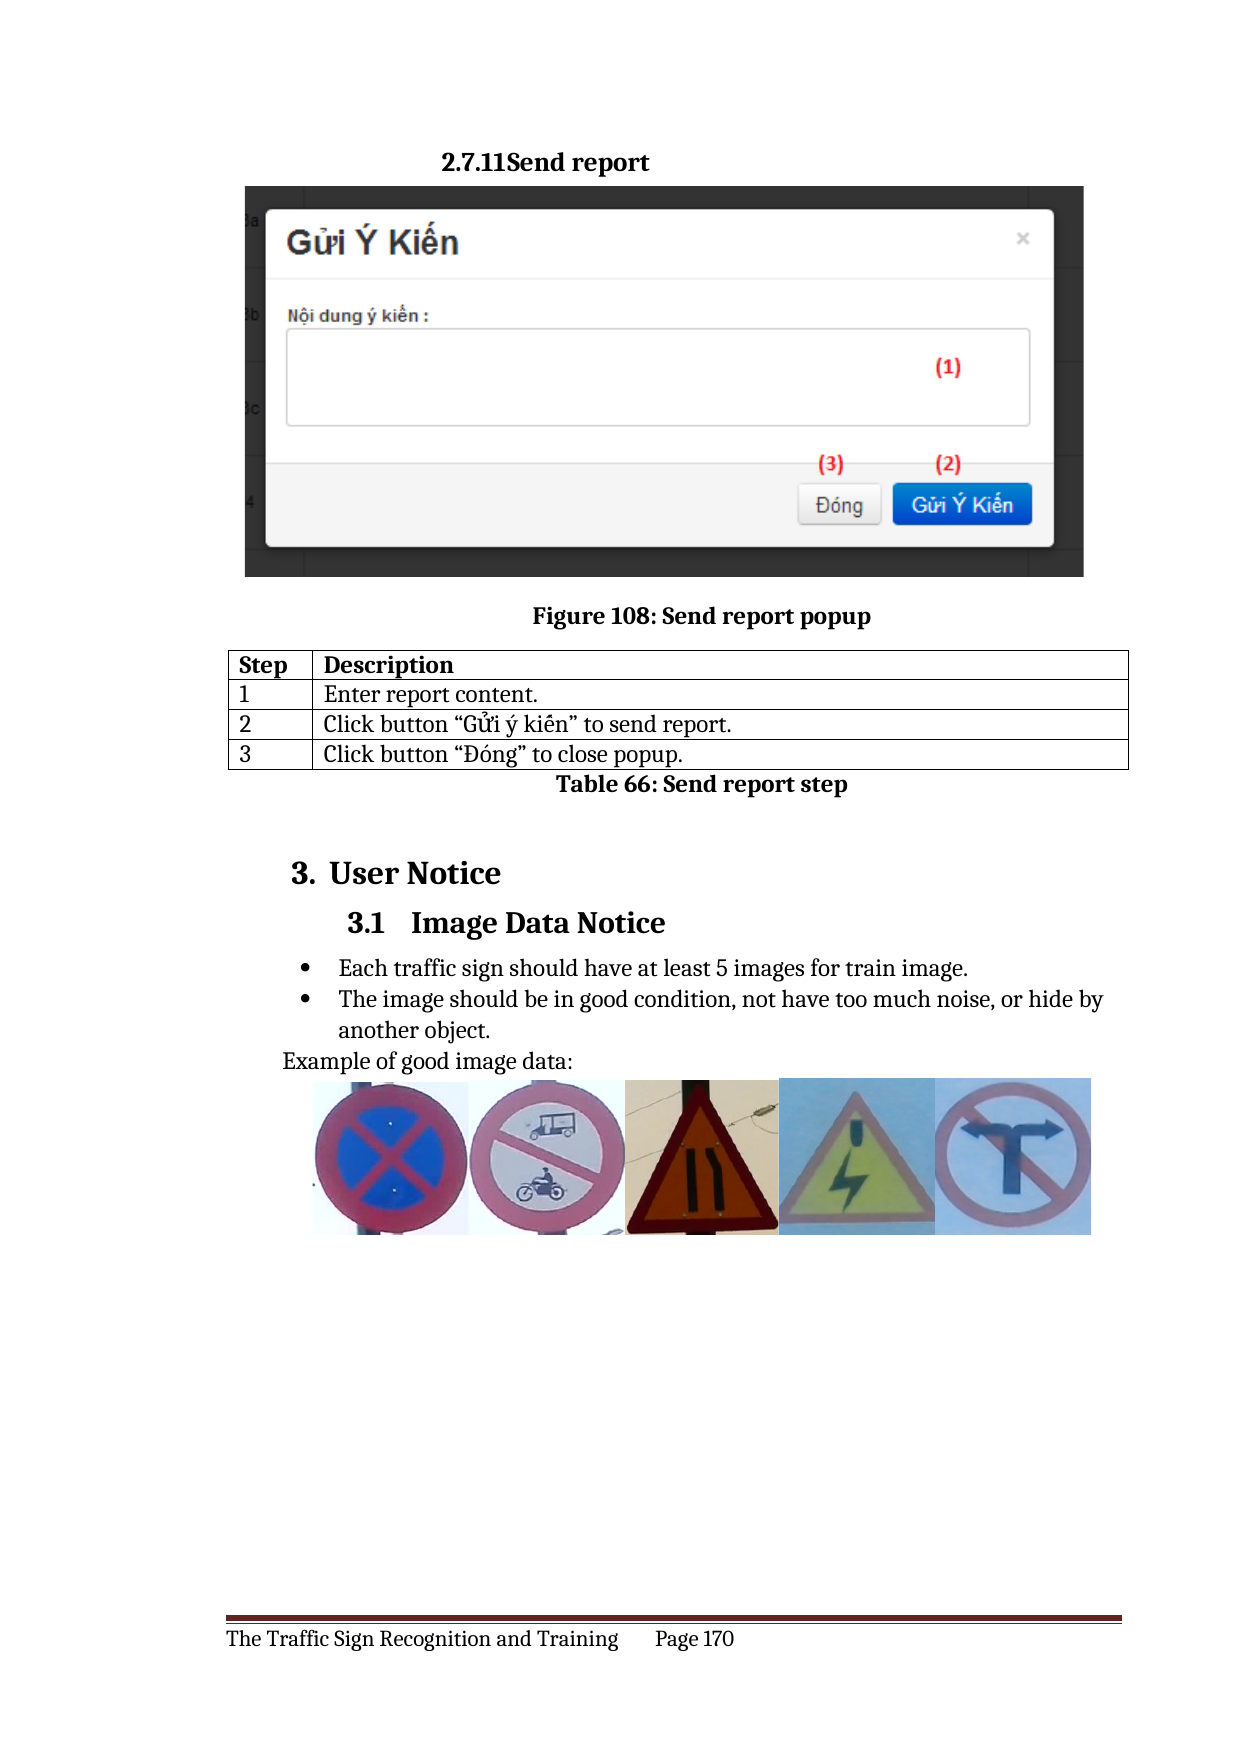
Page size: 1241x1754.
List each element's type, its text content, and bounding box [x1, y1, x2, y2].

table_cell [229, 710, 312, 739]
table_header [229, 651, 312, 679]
picture [244, 186, 1084, 577]
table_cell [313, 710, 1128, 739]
list Figure 108: Send report popup [282, 602, 1122, 631]
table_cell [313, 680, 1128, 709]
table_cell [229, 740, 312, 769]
list Example of good image data: [282, 1047, 1122, 1076]
list Table 66: Send report step [282, 770, 1122, 798]
list Each traffic sign should have at least 5 images for train image. [301, 954, 1122, 983]
subtitle Send report [441, 147, 1122, 178]
subtitle User Notice [291, 854, 1122, 893]
subtitle Image Data Notice [385, 905, 1122, 941]
list The image should be in good condition, not have too much noise, or hide by another object. [301, 985, 1122, 1045]
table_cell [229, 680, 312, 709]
picture [312, 1078, 1092, 1235]
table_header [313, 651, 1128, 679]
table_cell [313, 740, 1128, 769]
